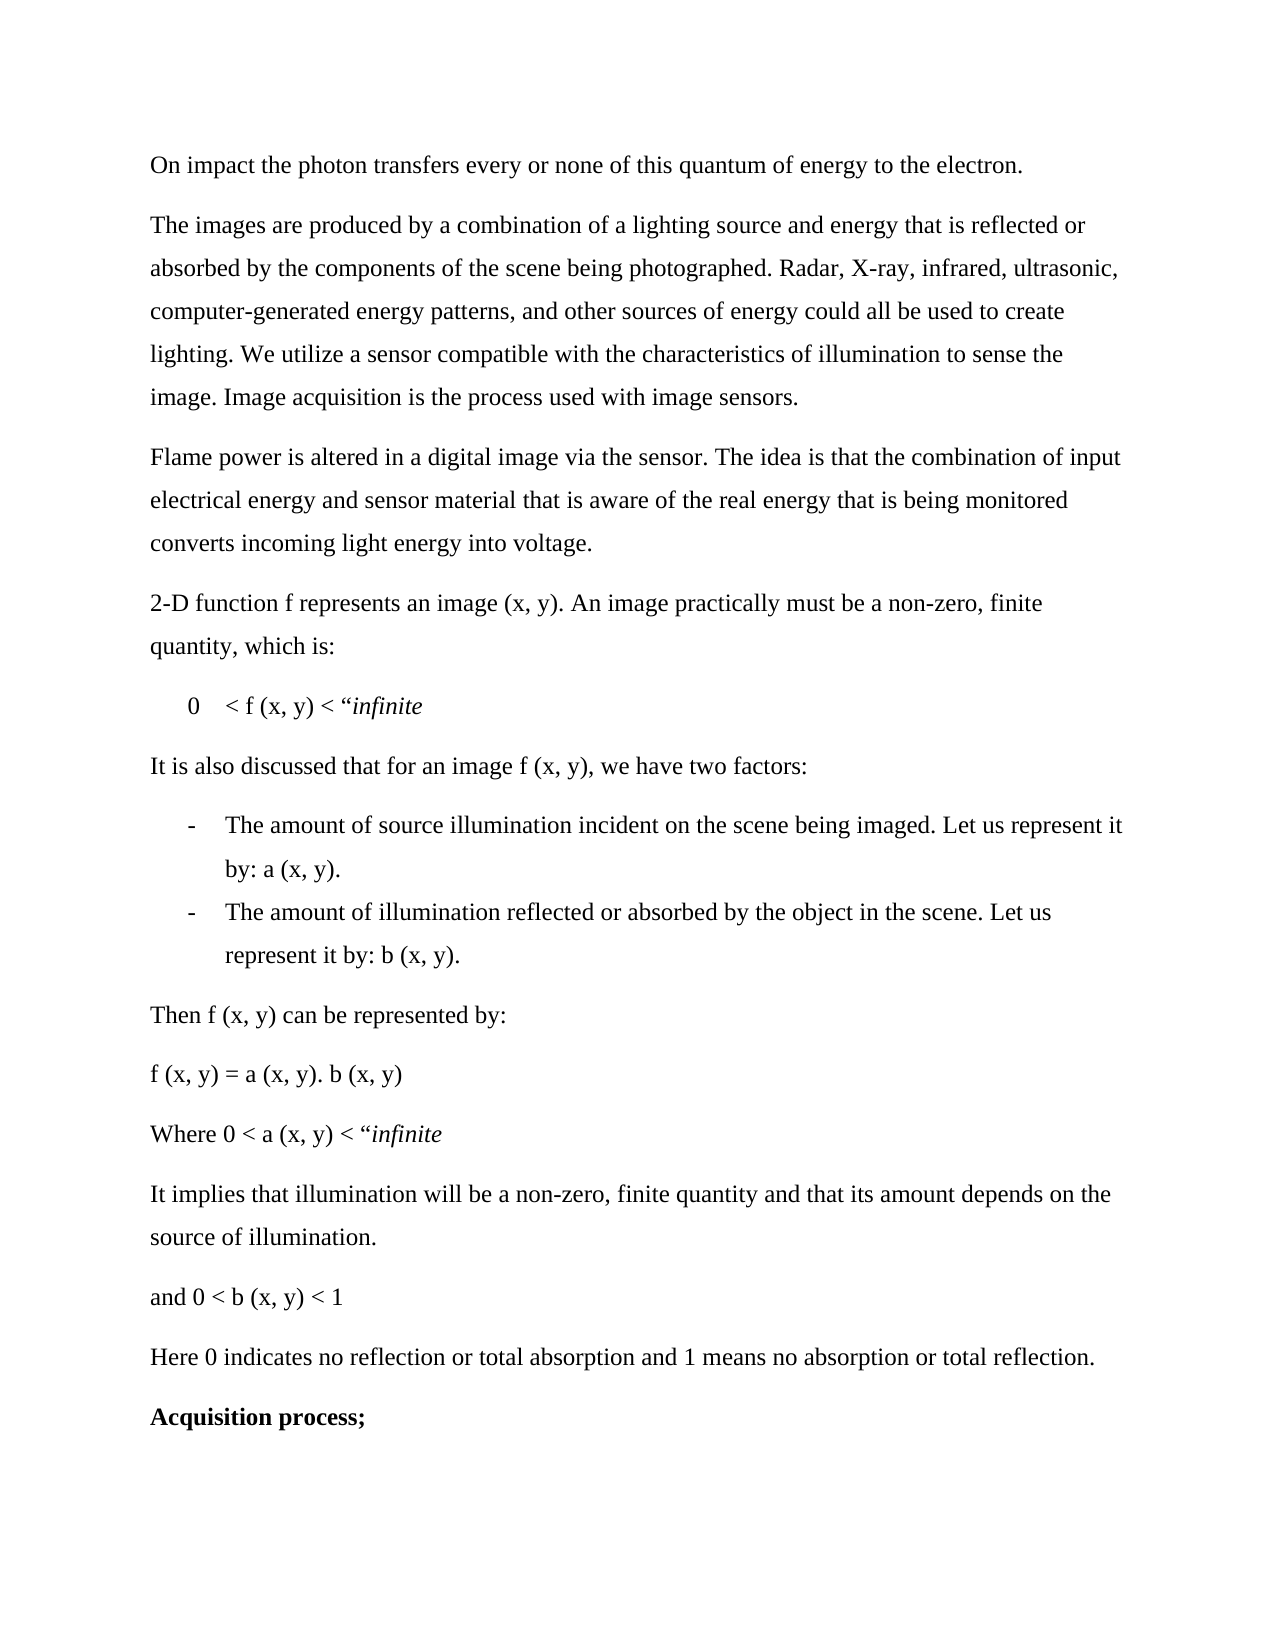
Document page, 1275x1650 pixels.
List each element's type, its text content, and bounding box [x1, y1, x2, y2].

text 2-D function f represents an image (x, y). An image practically must be a non-zero, finite quantity, which is: [150, 588, 1125, 660]
text Here 0 indicates no reflection or total absorption and 1 means no absorption or total reflection. [150, 1342, 1125, 1371]
text Acquisition process; [150, 1402, 1125, 1430]
list < f (x, y) < “infinite [187, 691, 1125, 720]
text Where 0 < a (x, y) < “infinite [150, 1119, 1125, 1148]
text The images are produced by a combination of a lighting source and energy that is reflected or absorbed by the components of the scene being photographed. Radar, X-ray, infrared, ultrasonic, computer-generated energy patterns, and other sources of energy could all be used to create lighting. We utilize a sensor compatible with the characteristics of illumination to sense the image. Image acquisition is the process used with image sensors. [150, 210, 1125, 411]
text On impact the photon transfers every or none of this quantum of energy to the electron. [150, 150, 1125, 179]
text It is also discussed that for an image f (x, y), we have two factors: [150, 751, 1125, 779]
text Then f (x, y) can be represented by: [150, 1000, 1125, 1028]
text It implies that illumination will be a non-zero, finite quantity and that its amount depends on the source of illumination. [150, 1179, 1125, 1251]
text f (x, y) = a (x, y). b (x, y) [150, 1059, 1125, 1088]
list The amount of illumination reflected or absorbed by the object in the scene. Let us represent it by: b (x, y). [187, 897, 1125, 969]
text and 0 < b (x, y) < 1 [150, 1282, 1125, 1311]
list The amount of source illumination incident on the scene being imaged. Let us represent it by: a (x, y). [187, 811, 1125, 882]
text Flame power is altered in a digital image via the sensor. The idea is that the combination of input electrical energy and sensor material that is aware of the real energy that is being monitored converts incoming light energy into voltage. [150, 442, 1125, 557]
